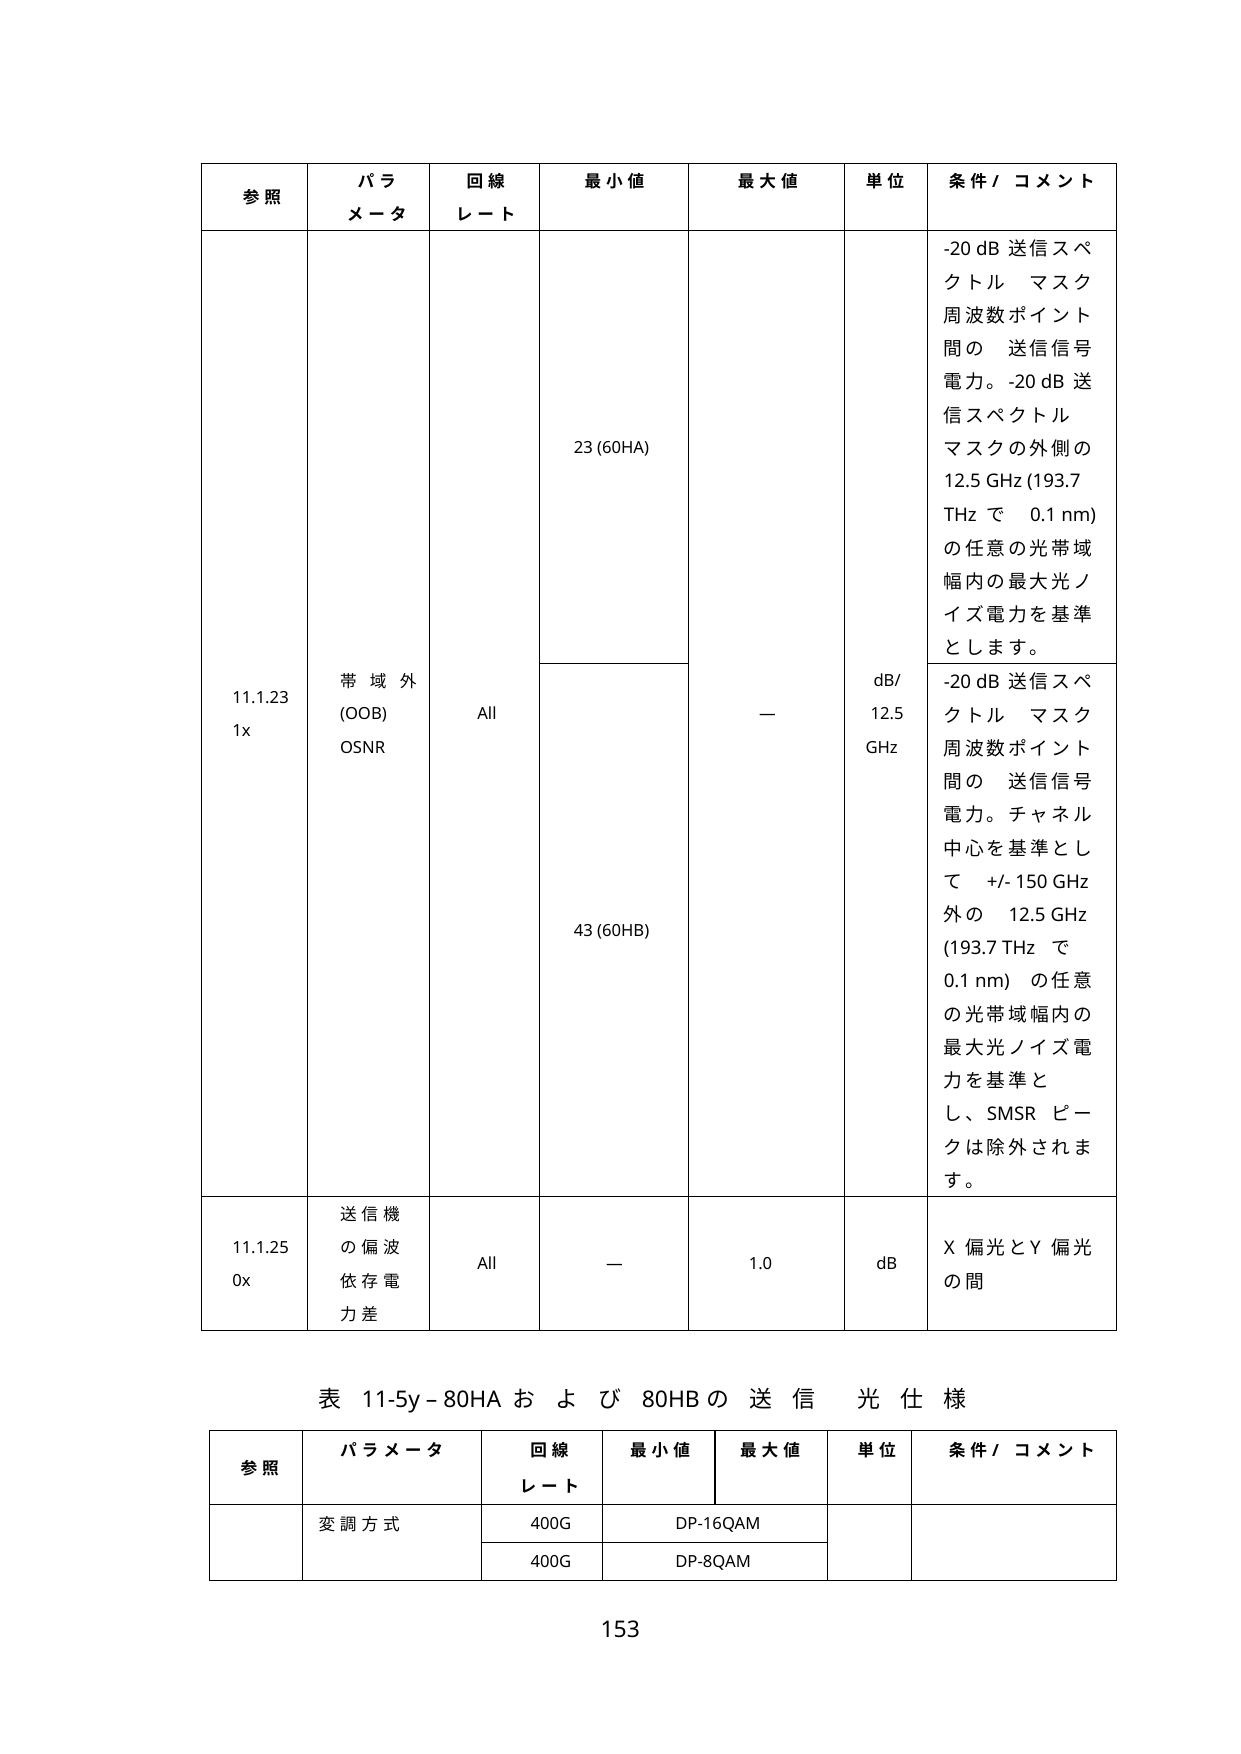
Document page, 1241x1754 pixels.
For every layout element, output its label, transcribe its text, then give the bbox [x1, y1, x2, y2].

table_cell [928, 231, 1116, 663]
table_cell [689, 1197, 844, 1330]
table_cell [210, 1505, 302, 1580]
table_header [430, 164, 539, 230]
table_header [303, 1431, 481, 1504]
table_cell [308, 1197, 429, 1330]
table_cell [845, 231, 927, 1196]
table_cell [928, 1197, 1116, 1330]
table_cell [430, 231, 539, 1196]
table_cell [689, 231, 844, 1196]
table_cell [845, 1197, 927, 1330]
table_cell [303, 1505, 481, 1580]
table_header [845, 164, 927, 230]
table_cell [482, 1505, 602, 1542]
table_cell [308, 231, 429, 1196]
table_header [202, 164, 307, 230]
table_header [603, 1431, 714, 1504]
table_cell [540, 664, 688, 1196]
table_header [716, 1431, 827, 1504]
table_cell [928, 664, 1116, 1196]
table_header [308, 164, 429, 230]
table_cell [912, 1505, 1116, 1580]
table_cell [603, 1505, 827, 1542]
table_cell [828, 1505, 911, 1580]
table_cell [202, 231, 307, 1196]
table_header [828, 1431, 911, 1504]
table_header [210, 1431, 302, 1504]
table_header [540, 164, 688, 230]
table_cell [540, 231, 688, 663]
text 表11-5y – 80HAおよび80HBの送信 光仕様 [167, 1364, 1116, 1430]
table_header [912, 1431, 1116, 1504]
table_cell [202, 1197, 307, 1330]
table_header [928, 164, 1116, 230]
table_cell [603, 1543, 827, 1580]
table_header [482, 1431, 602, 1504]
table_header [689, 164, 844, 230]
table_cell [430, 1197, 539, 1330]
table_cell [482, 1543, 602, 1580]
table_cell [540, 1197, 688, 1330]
